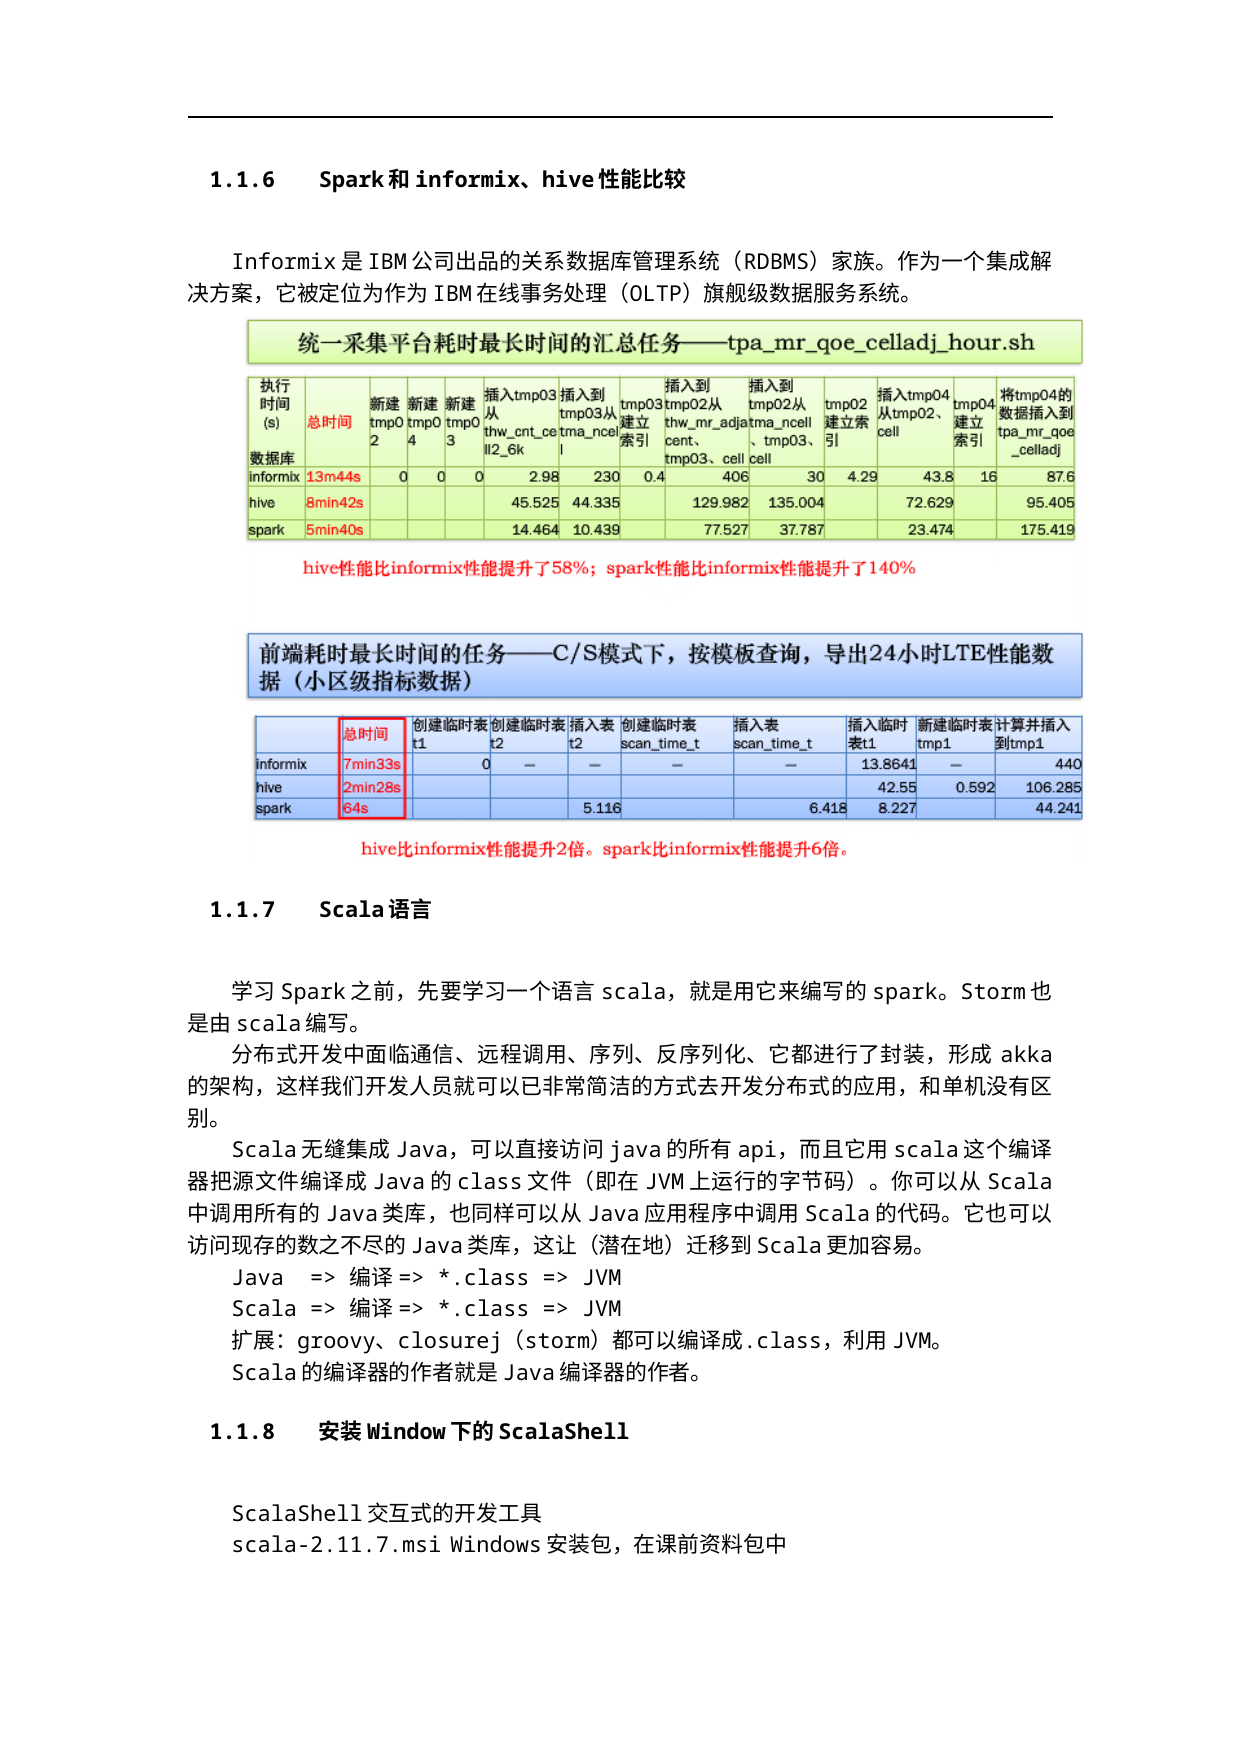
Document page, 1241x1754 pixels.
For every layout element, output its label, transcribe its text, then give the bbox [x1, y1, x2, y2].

subtitle Scala语言 [209, 892, 1031, 924]
text Informix是IBM公司出品的关系数据库管理系统（RDBMS）家族。作为一个集成解决方案，它被定位为作为IBM在线事务处理（OLTP）旗舰级数据服务系统。 [187, 244, 1053, 307]
subtitle Spark和informix、hive性能比较 [209, 162, 1031, 194]
subtitle 安装Window下的ScalaShell [209, 1414, 1031, 1446]
text scala-2.11.7.msi Windows安装包，在课前资料包中 [187, 1527, 1053, 1559]
text ScalaShell交互式的开发工具 [187, 1496, 1053, 1527]
text Scala无缝集成Java，可以直接访问java的所有api，而且它用scala这个编译器把源文件编译成Java的class文件（即在JVM上运行的字节码）。你可以从Scala中调用所有的Java类库，也同样可以从Java应用程序中调用Scala的代码。它也可以访问现存的数之不尽的Java类库，这让（潜在地）迁移到Scala更加容易。 [187, 1132, 1053, 1259]
text 扩展：groovy、closurej（storm）都可以编译成.class，利用JVM。 [187, 1323, 1053, 1355]
text Scala的编译器的作者就是Java编译器的作者。 [187, 1355, 1053, 1387]
text 学习Spark之前，先要学习一个语言scala，就是用它来编写的spark。Storm也是由scala编写。 [187, 974, 1053, 1037]
text Scala => 编译 => *.class => JVM [187, 1291, 1053, 1323]
text 分布式开发中面临通信、远程调用、序列、反序列化、它都进行了封装，形成akka的架构，这样我们开发人员就可以已非常简洁的方式去开发分布式的应用，和单机没有区别。 [187, 1037, 1053, 1132]
picture [231, 307, 1097, 865]
text Java => 编译 => *.class => JVM [187, 1259, 1053, 1291]
